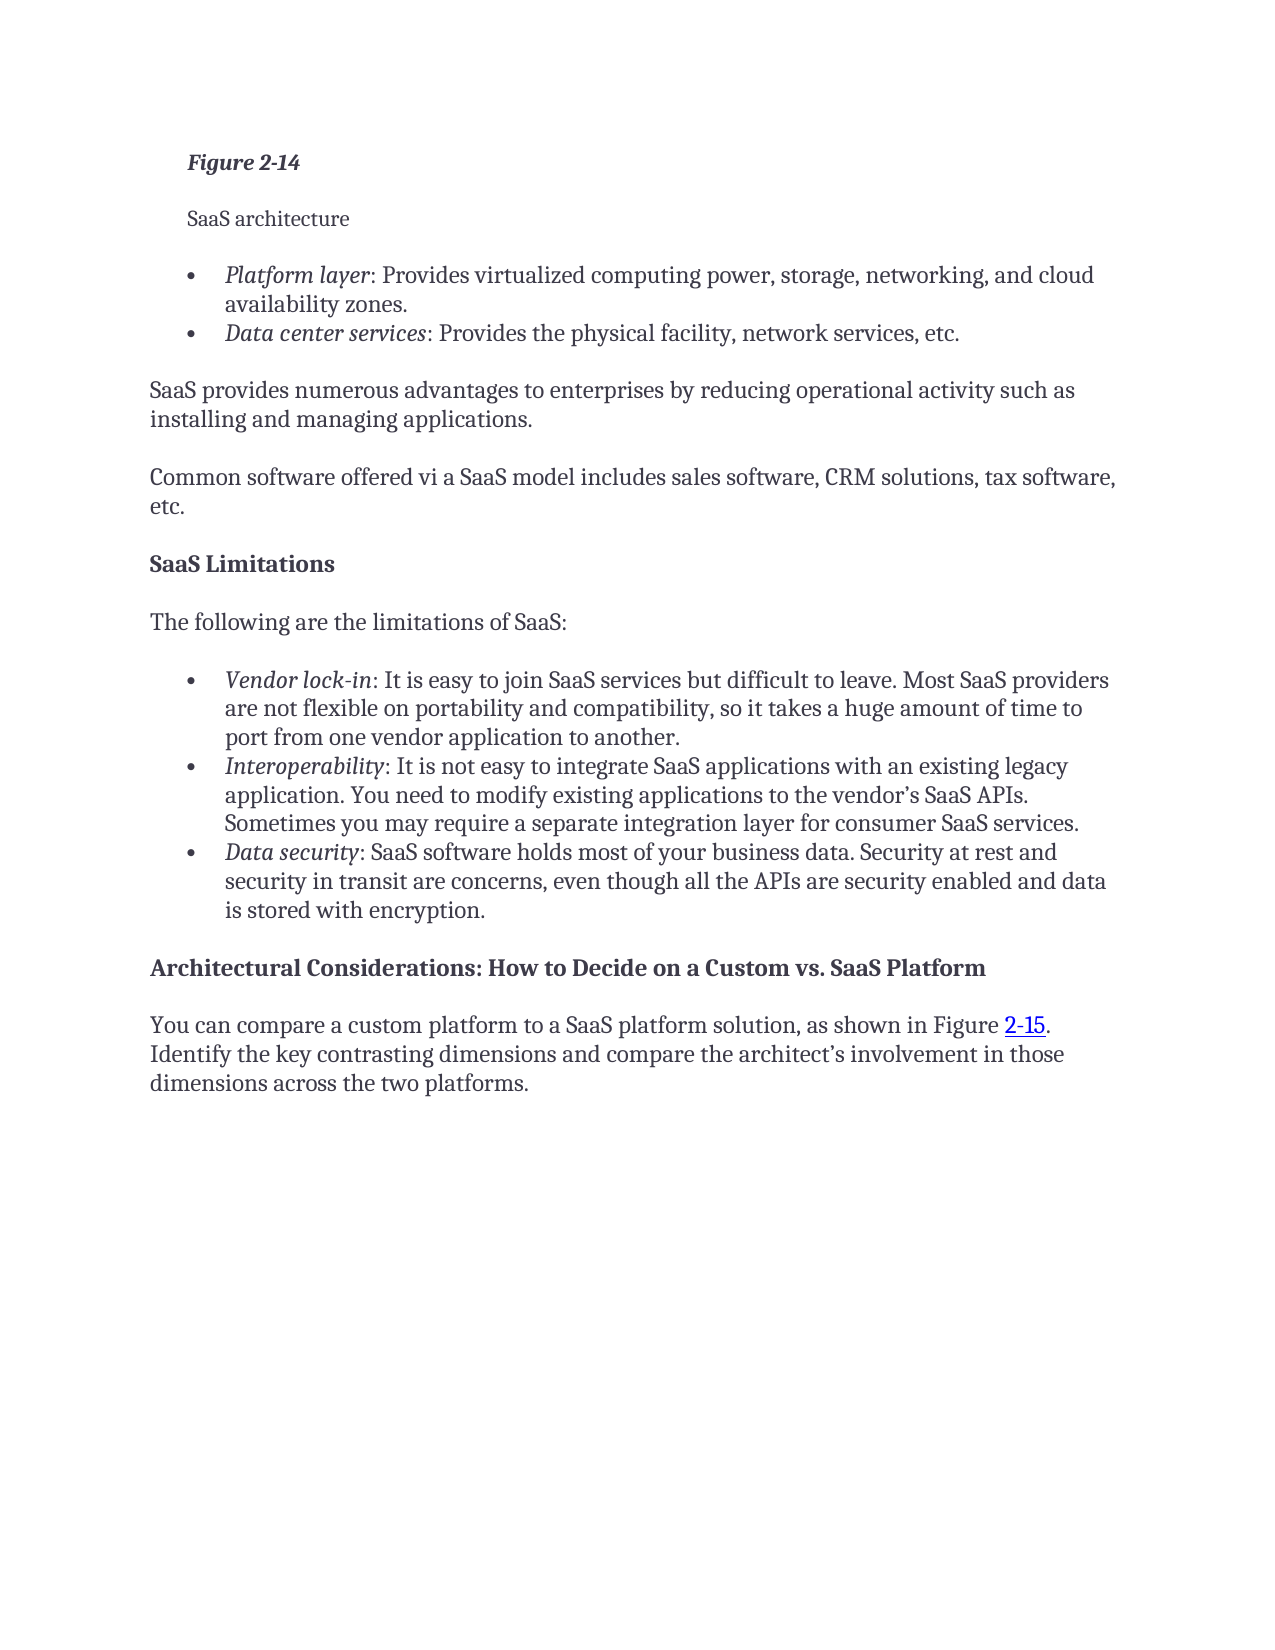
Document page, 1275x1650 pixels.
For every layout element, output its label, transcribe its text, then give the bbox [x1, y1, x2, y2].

text Figure 2-14 [150, 150, 1125, 176]
list Data center services: Provides the physical facility, network services, etc. [187, 318, 1125, 347]
list Data security: SaaS software holds most of your business data. Security at rest and security in transit are concerns, even though all the APIs are security enabled and data is stored with encryption. [187, 838, 1125, 924]
text SaaS Limitations [150, 550, 1125, 578]
text SaaS provides numerous advantages to enterprises by reducing operational activity such as installing and managing applications. [150, 376, 1125, 434]
list Platform layer: Provides virtualized computing power, storage, networking, and cloud availability zones. [187, 261, 1125, 318]
list Interoperability: It is not easy to integrate SaaS applications with an existing legacy application. You need to modify existing applications to the vendor’s SaaS APIs. Sometimes you may require a separate integration layer for consumer SaaS services. [187, 752, 1125, 838]
text The following are the limitations of SaaS: [150, 608, 1125, 636]
text Architectural Considerations: How to Decide on a Custom vs. SaaS Platform [150, 953, 1125, 982]
text Common software offered vi a SaaS model includes sales software, CRM solutions, tax software, etc. [150, 463, 1125, 521]
text SaaS architecture [150, 206, 1125, 232]
text You can compare a custom platform to a SaaS platform solution, as shown in Figure 2-15. Identify the key contrasting dimensions and compare the architect’s involvement in those dimensions across the two platforms. [150, 1011, 1125, 1098]
list Vendor lock-in: It is easy to join SaaS services but difficult to leave. Most SaaS providers are not flexible on portability and compatibility, so it takes a huge amount of time to port from one vendor application to another. [187, 666, 1125, 752]
